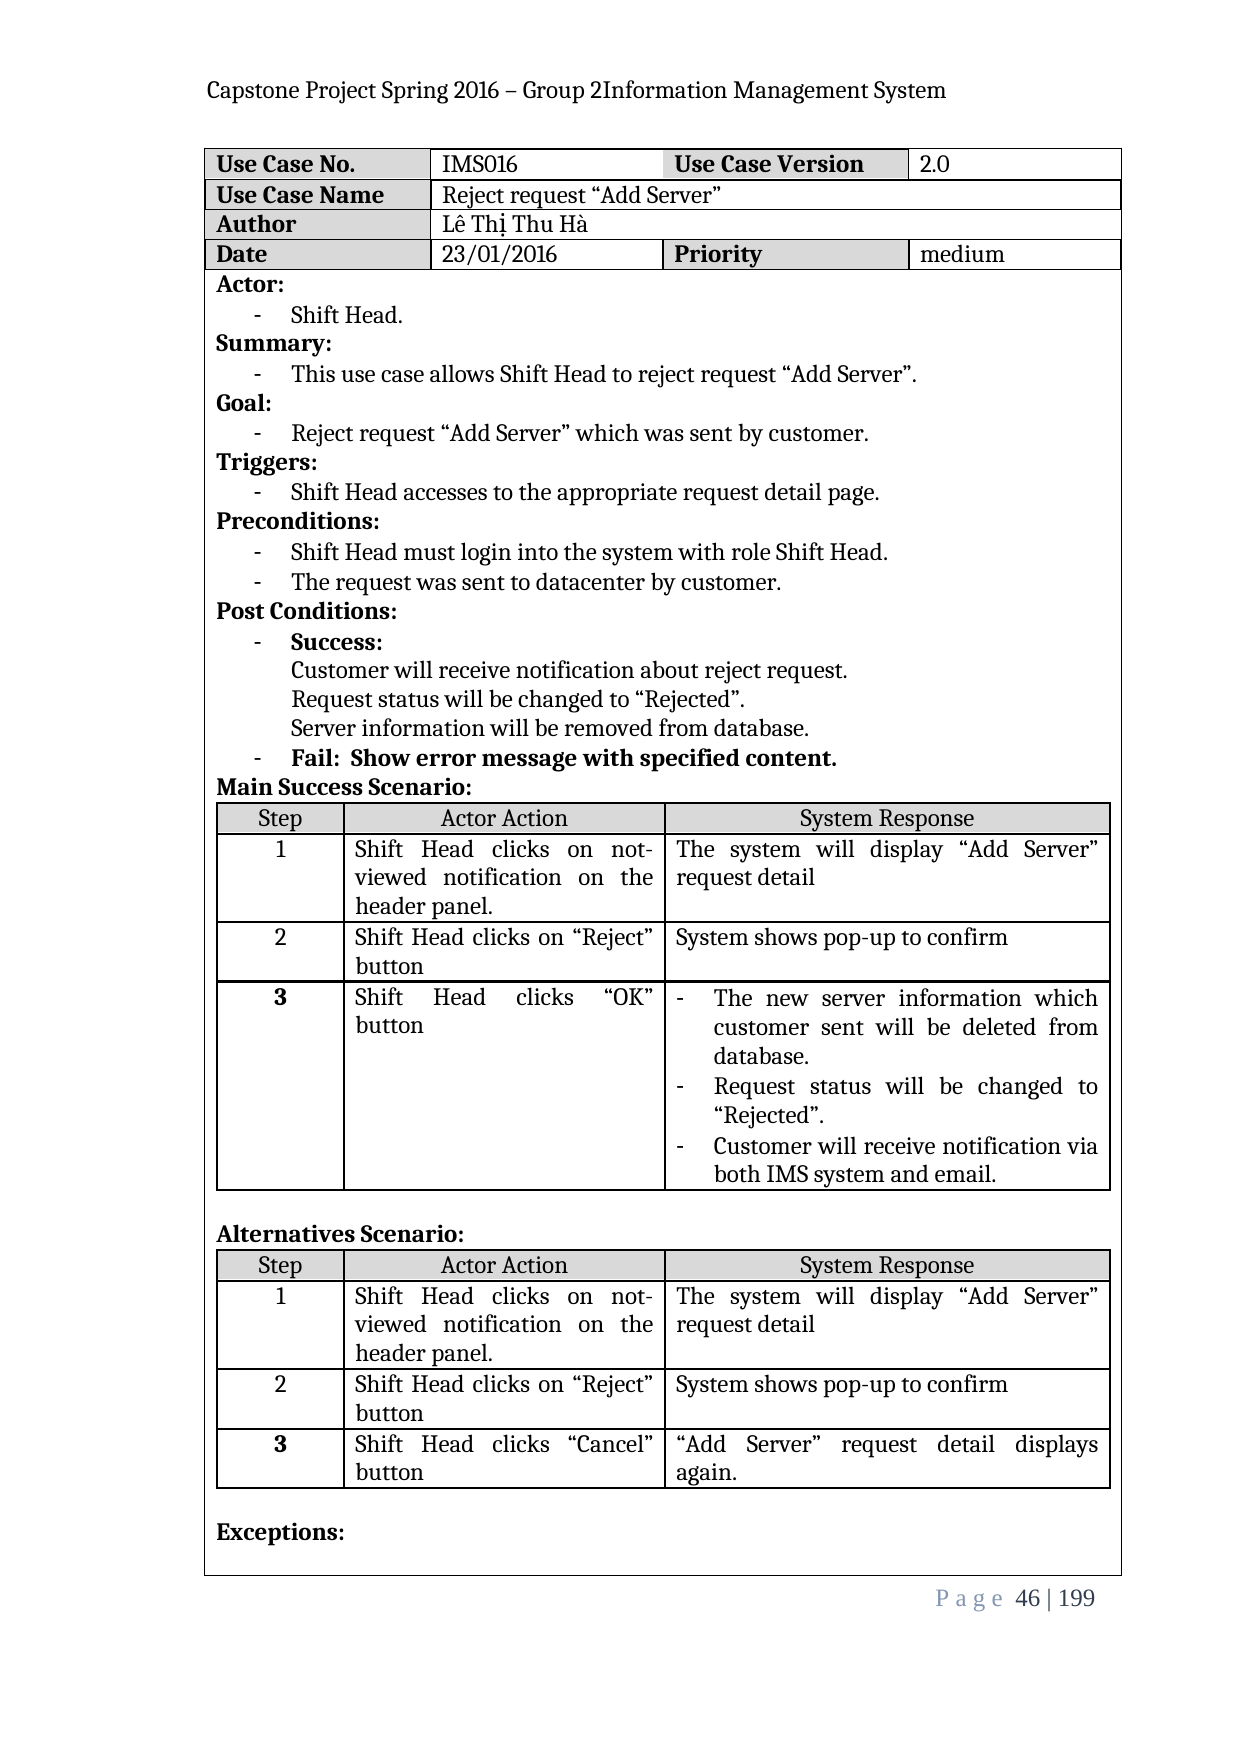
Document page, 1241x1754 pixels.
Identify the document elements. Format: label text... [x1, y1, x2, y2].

table_cell Reject request “Add Server” [432, 181, 1120, 209]
table_cell IMS016 [431, 150, 663, 178]
table_cell Use Case Name [206, 180, 430, 209]
table_cell Lê Thị Thu Hà [431, 210, 1121, 239]
table_cell Date [206, 240, 430, 269]
table_cell 2.0 [909, 149, 1121, 178]
table_cell Use Case Version [663, 150, 908, 178]
table_cell Author [205, 210, 430, 239]
table_cell medium [910, 240, 1120, 269]
table_cell Priority [664, 240, 908, 269]
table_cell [205, 270, 1121, 1575]
table_cell 23/01/2016 [432, 240, 662, 269]
table_cell Use Case No. [205, 149, 430, 178]
